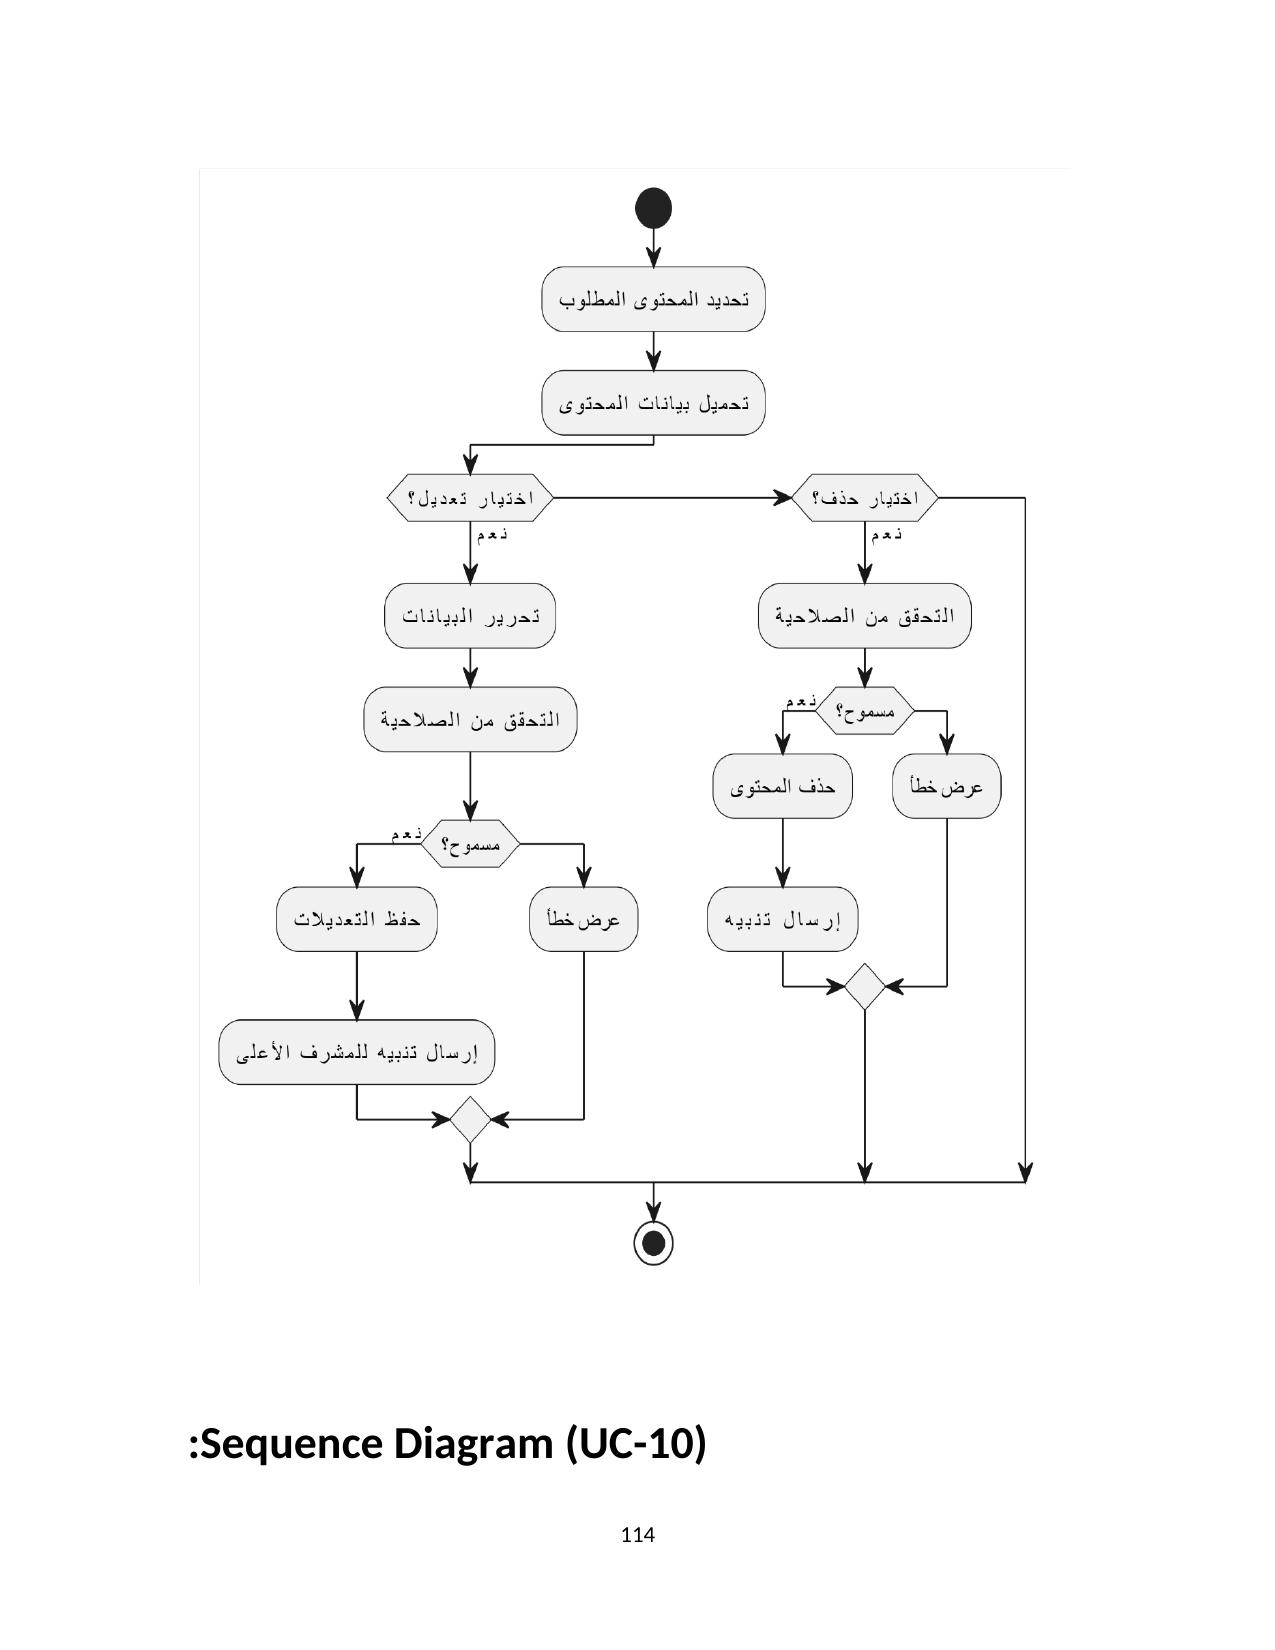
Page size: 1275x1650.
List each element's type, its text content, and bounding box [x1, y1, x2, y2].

text Sequence Diagram (UC-10): [187, 1414, 1087, 1470]
picture [182, 150, 1088, 1304]
